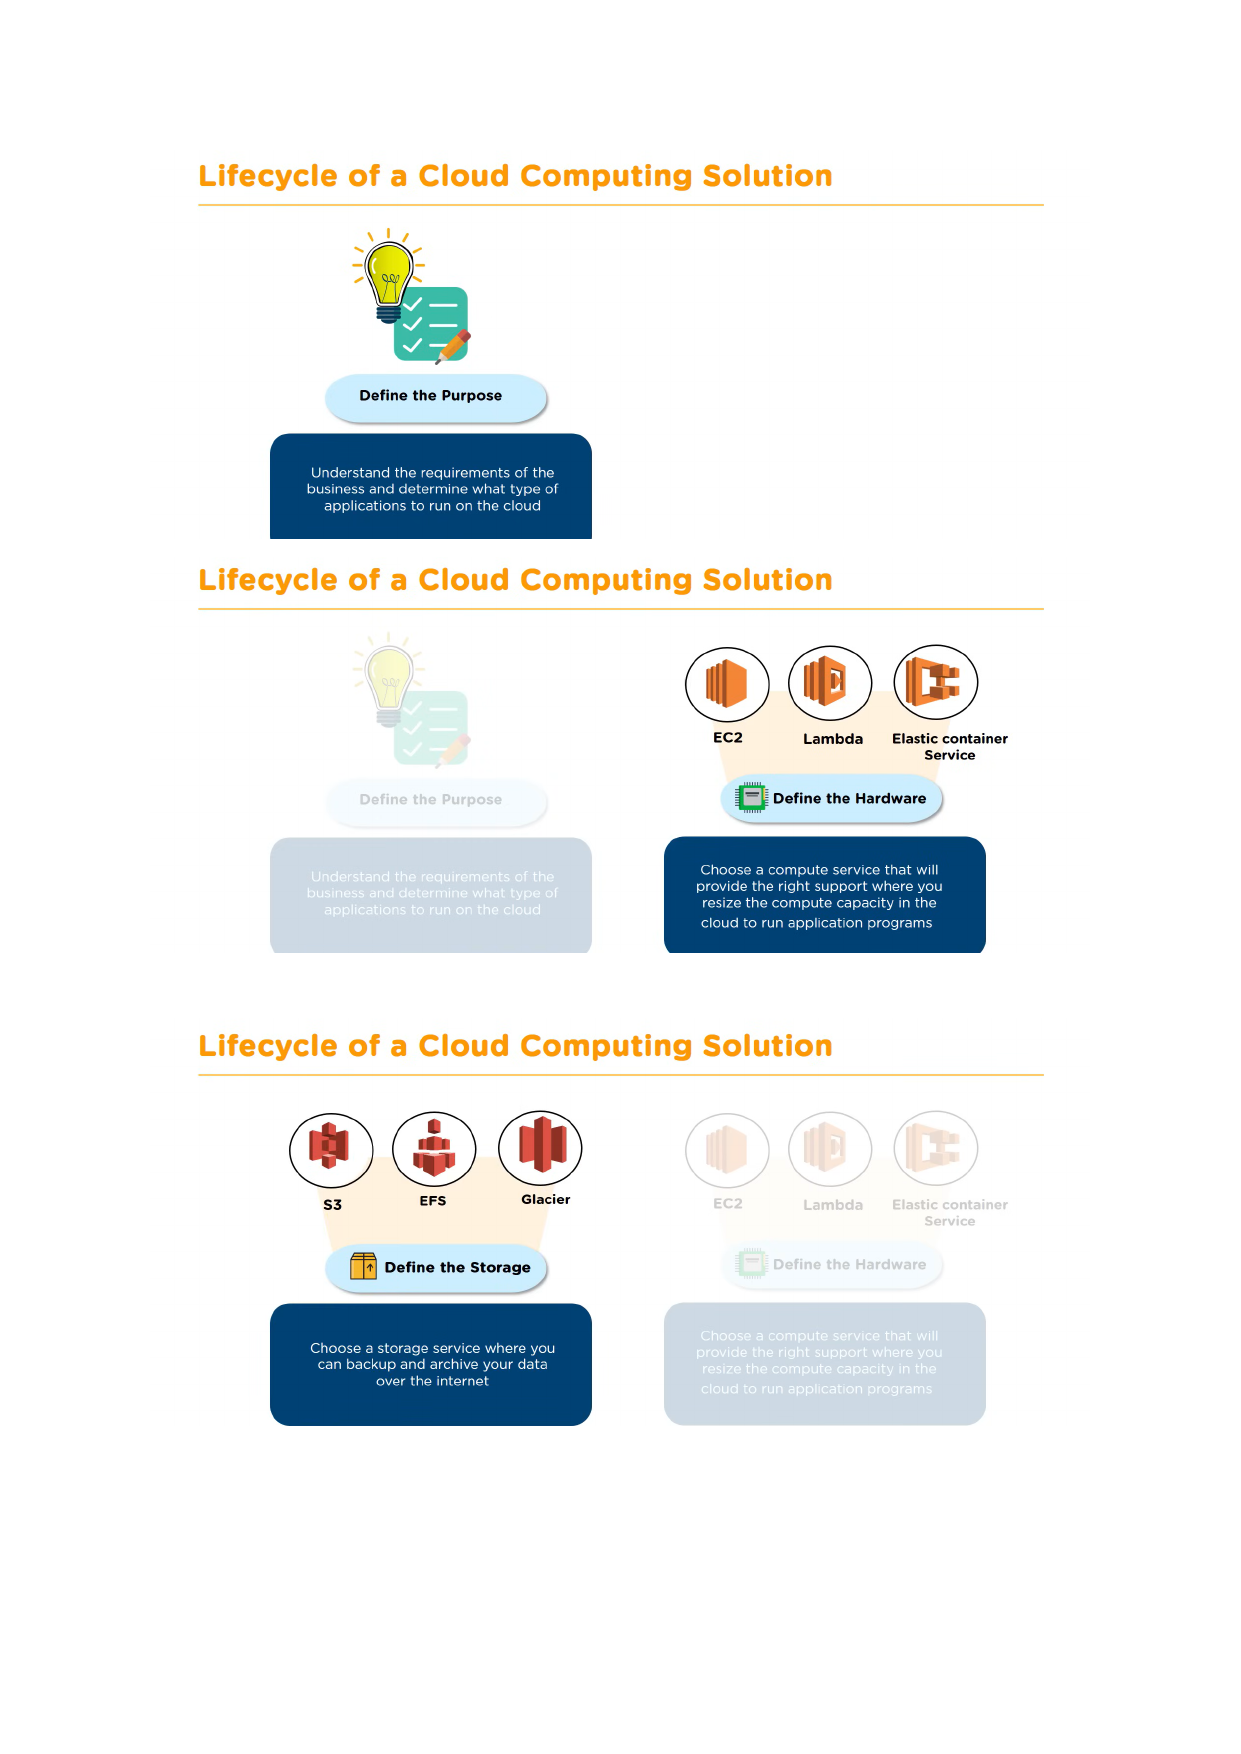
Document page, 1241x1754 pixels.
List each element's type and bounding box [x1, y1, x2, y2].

picture [150, 1018, 1090, 1426]
picture [150, 557, 1091, 953]
picture [150, 150, 1091, 539]
